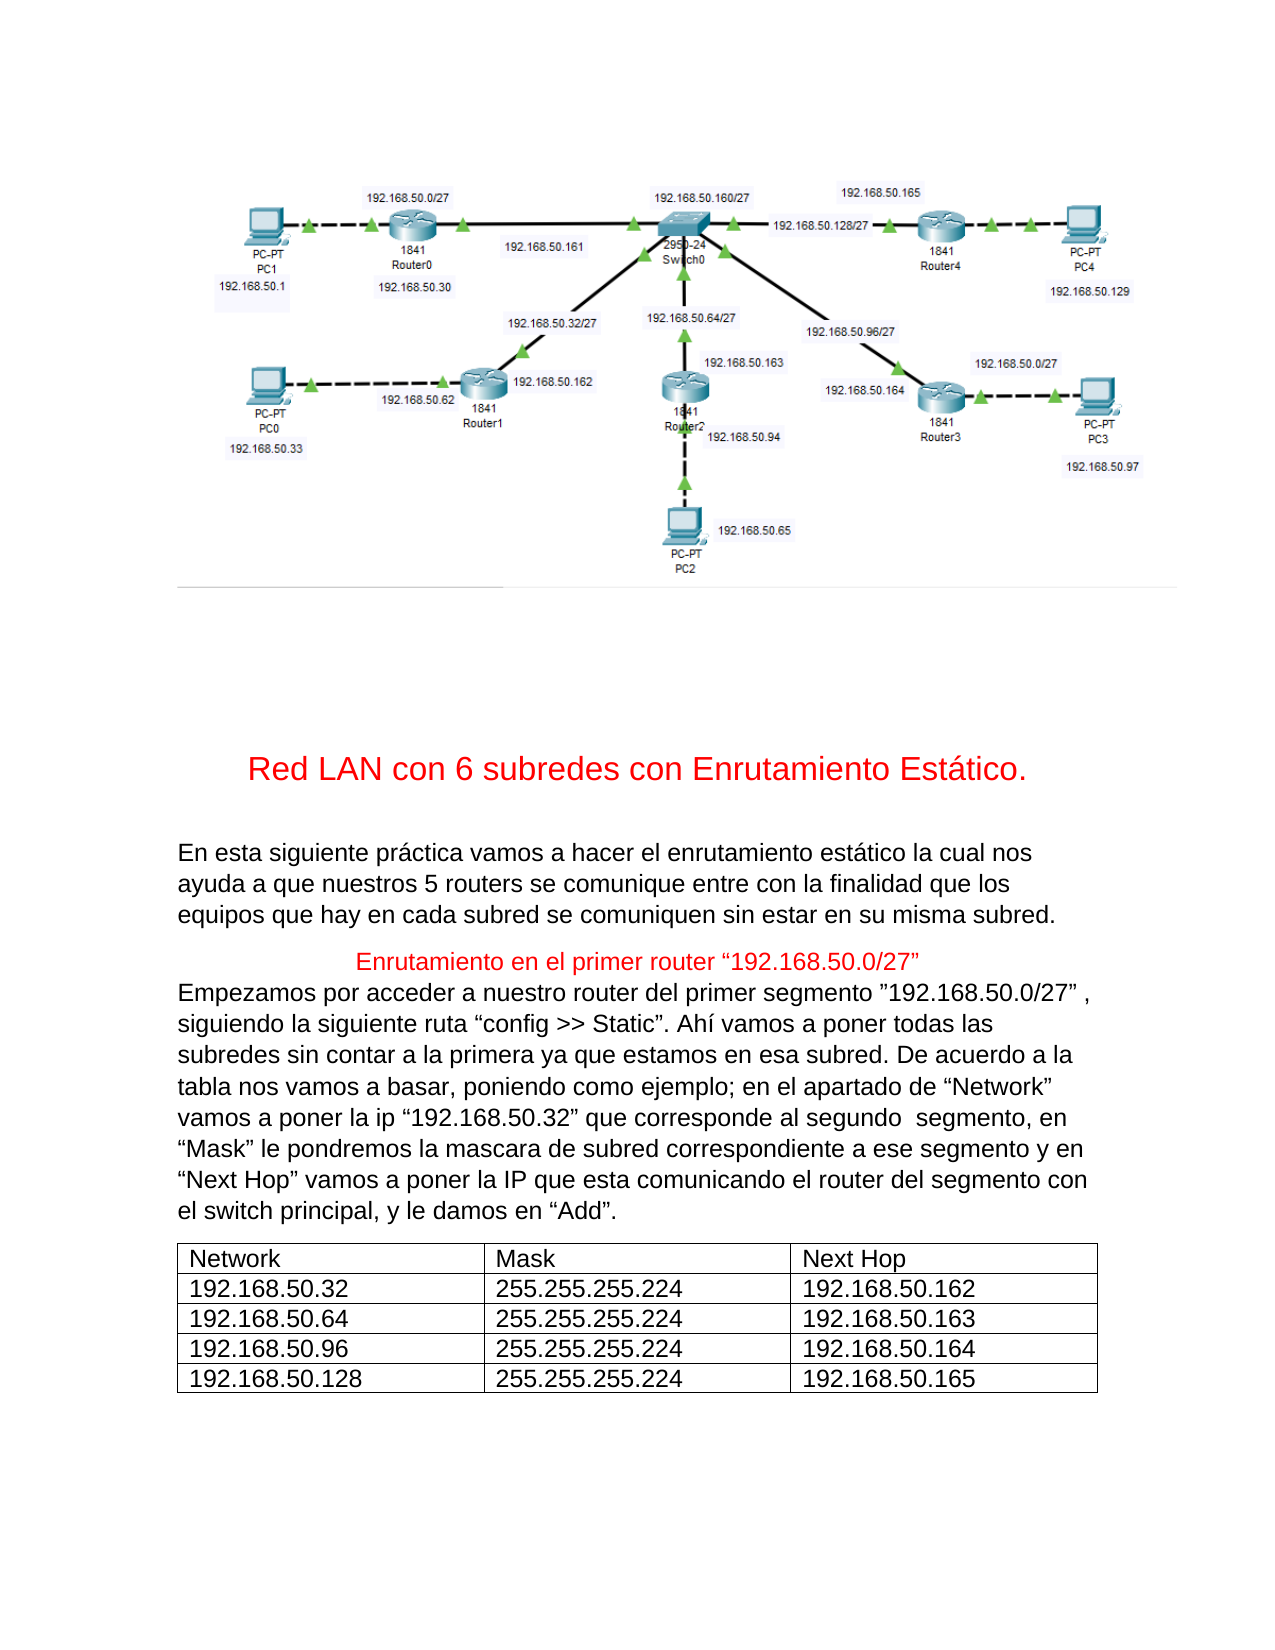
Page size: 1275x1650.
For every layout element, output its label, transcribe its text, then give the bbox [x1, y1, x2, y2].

table_header Network [178, 1244, 484, 1273]
table_cell 192.168.50.128 [178, 1364, 484, 1392]
subtitle Enrutamiento en el primer router “192.168.50.0/27” [177, 947, 1098, 976]
table_cell 192.168.50.64 [178, 1304, 484, 1333]
picture [177, 147, 1178, 588]
table_header Mask [485, 1244, 790, 1273]
table_cell 192.168.50.164 [791, 1334, 1097, 1362]
text Empezamos por acceder a nuestro router del primer segmento ”192.168.50.0/27” , siguiendo la siguiente ruta “config >> Static”. Ahí vamos a poner todas las subredes sin contar a la primera ya que estamos en esa subred. De acuerdo a la tabla nos vamos a basar, poniendo como ejemplo; en el apartado de “Network” vamos a poner la ip “192.168.50.32” que corresponde al segundo segmento, en “Mask” le pondremos la mascara de subred correspondiente a ese segmento y en “Next Hop” vamos a poner la IP que esta comunicando el router del segmento con el switch principal, y le damos en “Add”. [177, 978, 1098, 1224]
table_cell 255.255.255.224 [485, 1304, 790, 1333]
table_cell 255.255.255.224 [485, 1334, 790, 1362]
text En esta siguiente práctica vamos a hacer el enrutamiento estático la cual nos ayuda a que nuestros 5 routers se comunique entre con la finalidad que los equipos que hay en cada subred se comuniquen sin estar en su misma subred. [177, 837, 1098, 928]
subtitle Red LAN con 6 subredes con Enrutamiento Estático. [177, 749, 1098, 788]
table_cell 192.168.50.96 [178, 1334, 484, 1362]
table_cell 192.168.50.32 [178, 1274, 484, 1303]
table_cell 192.168.50.165 [791, 1364, 1097, 1392]
table_cell 255.255.255.224 [485, 1364, 790, 1392]
table_header Next Hop [791, 1244, 1097, 1273]
table_cell 192.168.50.162 [791, 1274, 1097, 1303]
table_cell 255.255.255.224 [485, 1274, 790, 1303]
table_cell 192.168.50.163 [791, 1304, 1097, 1333]
